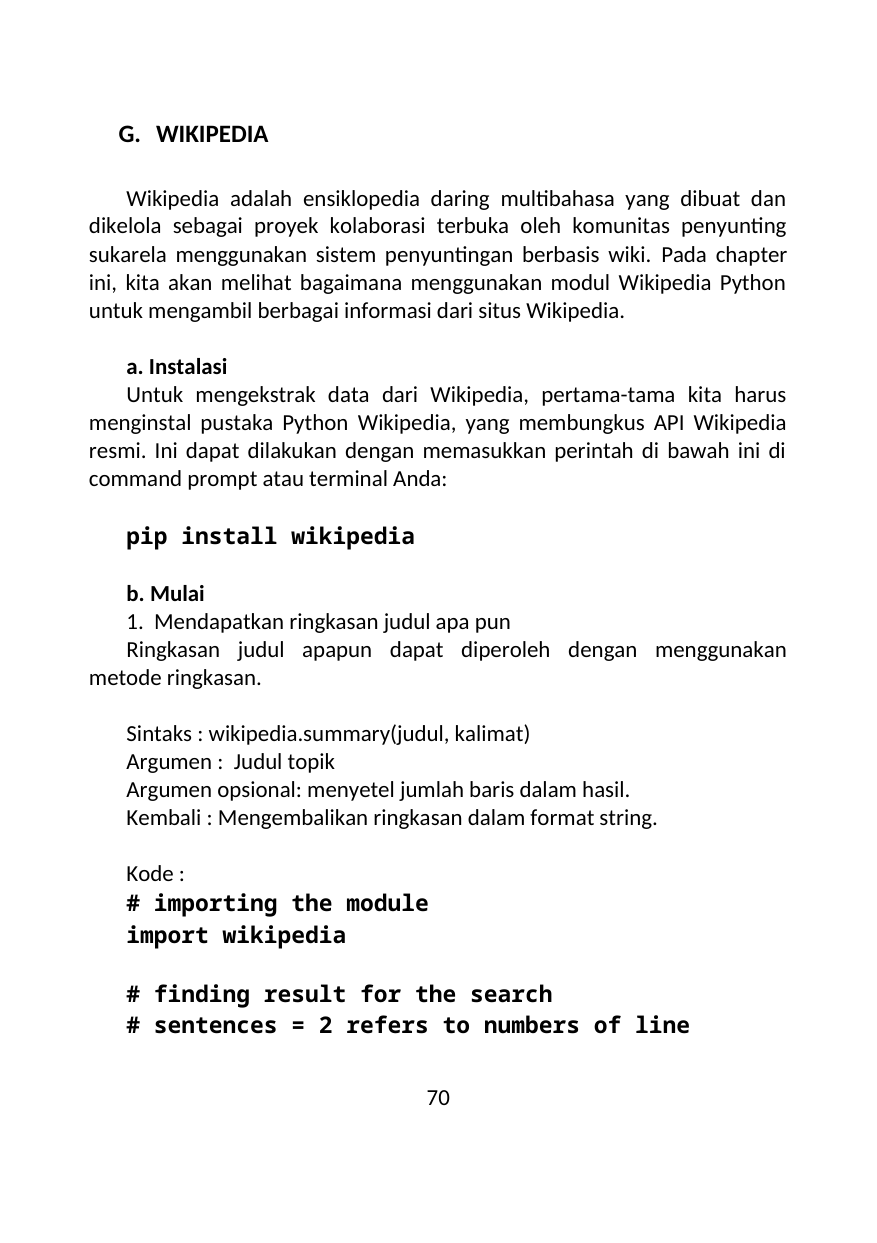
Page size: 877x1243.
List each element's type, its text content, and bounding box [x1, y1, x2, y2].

text # finding result for the search [89, 978, 787, 1009]
text 1. Mendapatkan ringkasan judul apa pun [89, 607, 787, 635]
text # importing the module [89, 887, 787, 919]
subtitle WIKIPEDIA [118, 118, 787, 149]
text Argumen opsional: menyetel jumlah baris dalam hasil. [89, 775, 787, 803]
text Kode : [89, 859, 787, 887]
text import wikipedia [89, 919, 787, 950]
text a. Instalasi [89, 352, 787, 380]
text Ringkasan judul apapun dapat diperoleh dengan menggunakan metode ringkasan. [89, 635, 787, 691]
text # sentences = 2 refers to numbers of line [89, 1009, 787, 1040]
text Kembali : Mengembalikan ringkasan dalam format string. [89, 803, 787, 831]
text Argumen : Judul topik [89, 747, 787, 775]
text Sintaks : wikipedia.summary(judul, kalimat) [89, 719, 787, 747]
text b. Mulai [89, 579, 787, 607]
text pip install wikipedia [89, 520, 787, 551]
text Untuk mengekstrak data dari Wikipedia, pertama-tama kita harus menginstal pustaka Python Wikipedia, yang membungkus API Wikipedia resmi. Ini dapat dilakukan dengan memasukkan perintah di bawah ini di command prompt atau terminal Anda: [89, 380, 787, 492]
text Wikipedia adalah ensiklopedia daring multibahasa yang dibuat dan dikelola sebagai proyek kolaborasi terbuka oleh komunitas penyunting sukarela menggunakan sistem penyuntingan berbasis wiki. Pada chapter ini, kita akan melihat bagaimana menggunakan modul Wikipedia Python untuk mengambil berbagai informasi dari situs Wikipedia. [89, 184, 787, 324]
